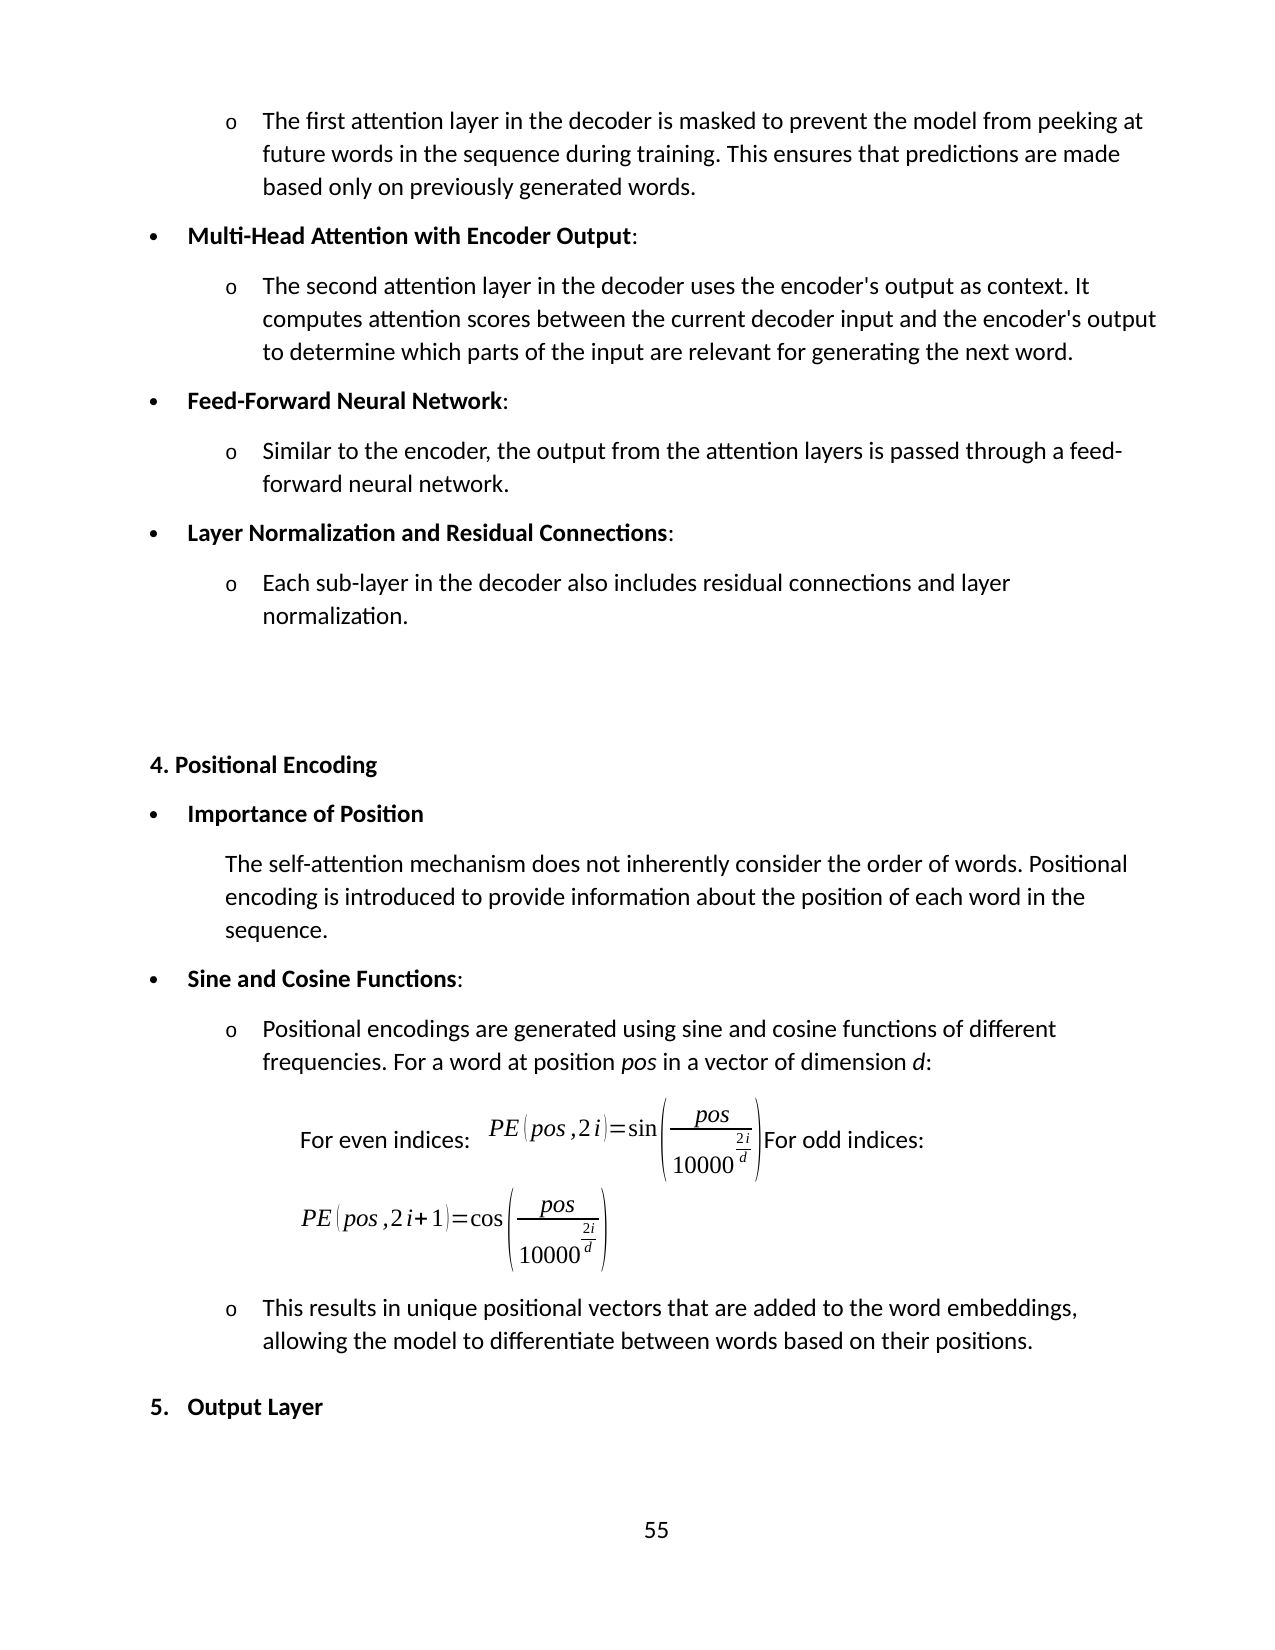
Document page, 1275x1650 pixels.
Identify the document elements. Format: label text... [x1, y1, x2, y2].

list Feed-Forward Neural Network: [150, 385, 1162, 416]
list Positional encodings are generated using sine and cosine functions of different frequencies. For a word at position pos in a vector of dimension d: [225, 1013, 1162, 1076]
list Each sub-layer in the decoder also includes residual connections and layer normalization. [225, 567, 1162, 631]
list Importance of Position [150, 798, 1162, 829]
list The first attention layer in the decoder is masked to prevent the model from peeking at future words in the sequence during training. This ensures that predictions are made based only on previously generated words. [225, 105, 1162, 201]
text 4. Positional Encoding [150, 749, 1162, 779]
list Similar to the encoder, the output from the attention layers is passed through a feed-forward neural network. [225, 435, 1162, 498]
text The self-attention mechanism does not inherently consider the order of words. Positional encoding is introduced to provide information about the position of each word in the sequence. [225, 848, 1162, 944]
text For even indices: For odd indices: [300, 1095, 1162, 1273]
list Sine and Cosine Functions: [150, 963, 1162, 994]
list The second attention layer in the decoder uses the encoder's output as context. It computes attention scores between the current decoder input and the encoder's output to determine which parts of the input are relevant for generating the next word. [225, 270, 1162, 366]
list Layer Normalization and Residual Connections: [150, 517, 1162, 548]
list Multi-Head Attention with Encoder Output: [150, 220, 1162, 251]
list This results in unique positional vectors that are added to the word embeddings, allowing the model to differentiate between words based on their positions. [225, 1292, 1162, 1356]
list Output Layer [150, 1391, 1162, 1421]
